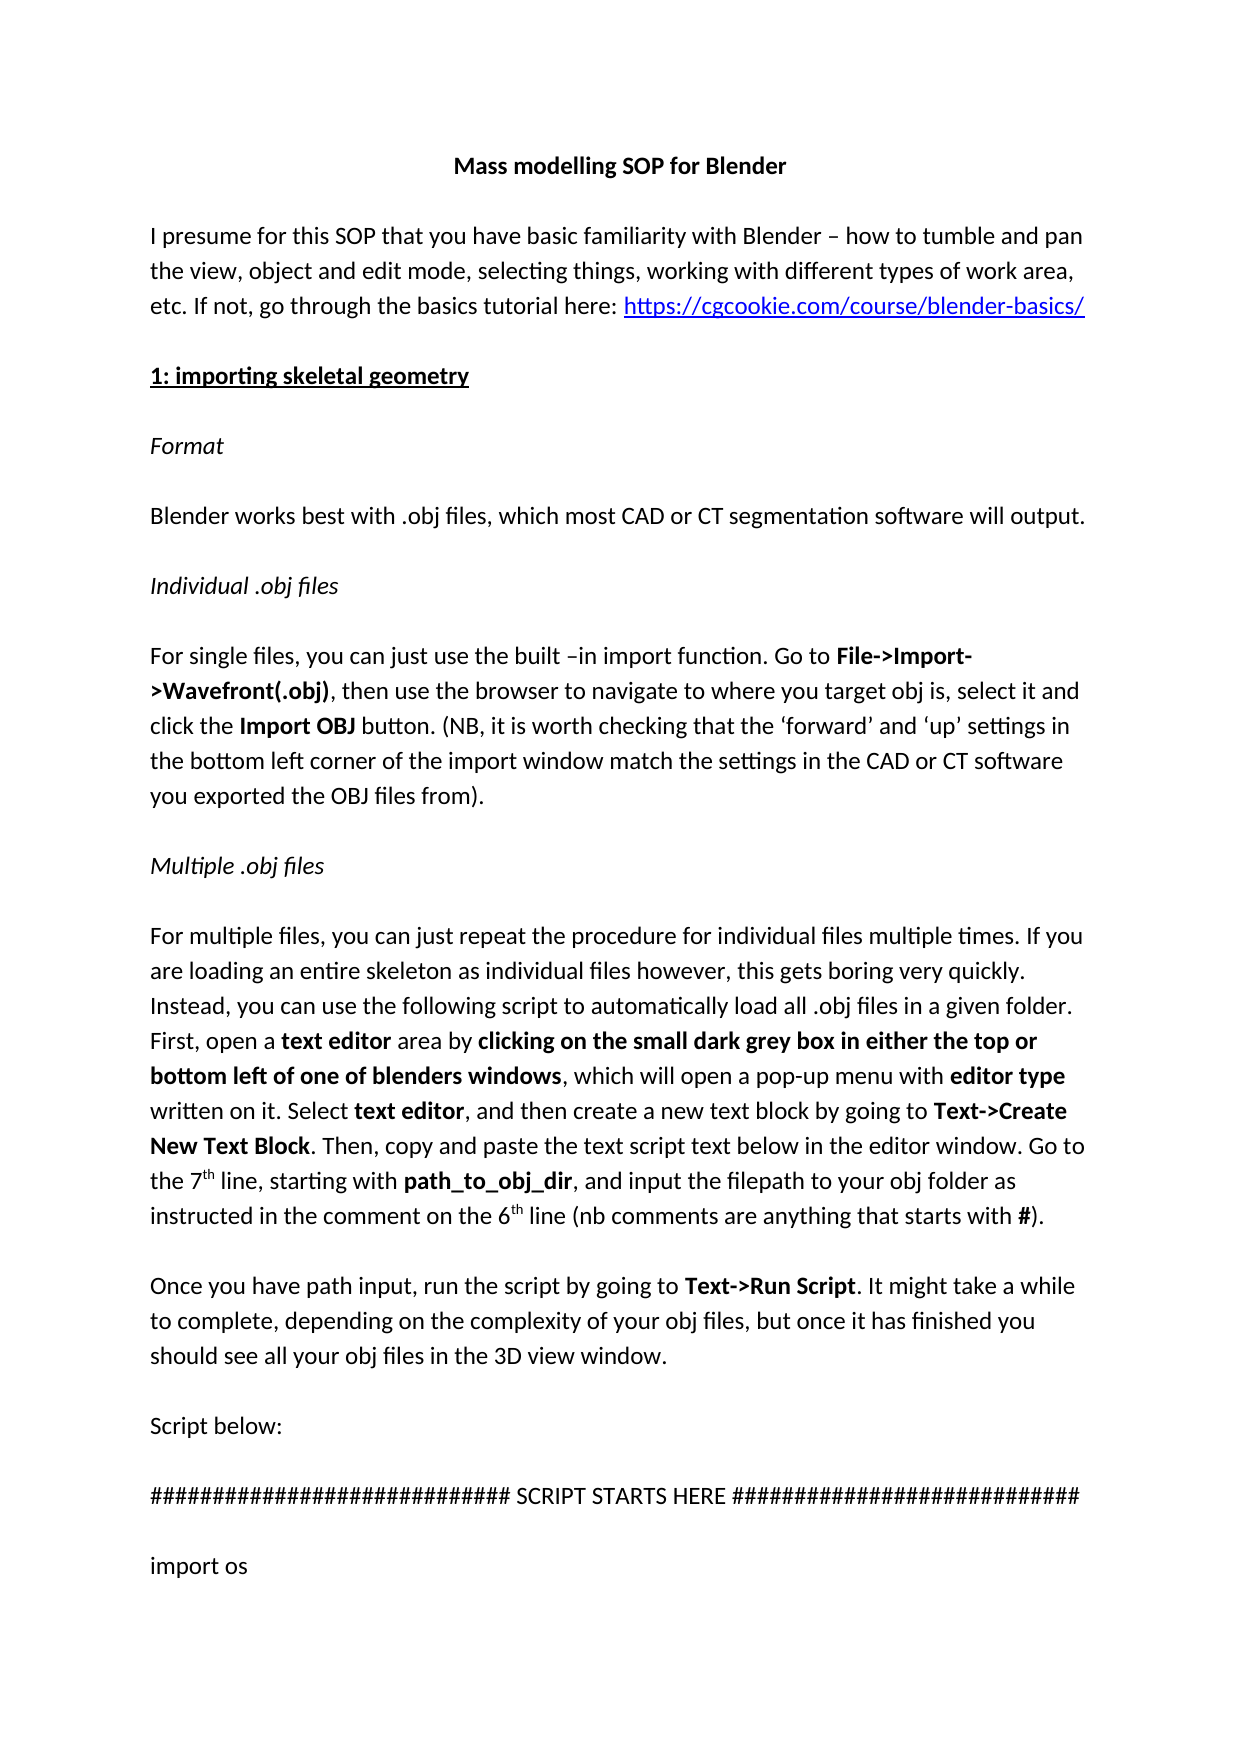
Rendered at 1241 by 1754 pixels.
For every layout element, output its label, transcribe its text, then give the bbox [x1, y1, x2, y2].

text Once you have path input, run the script by going to Text->Run Script. It might take a while to complete, depending on the complexity of your obj files, but once it has finished you should see all your obj files in the 3D view window. [150, 1270, 1090, 1371]
text Multiple .obj files [150, 850, 1090, 881]
text Script below: [150, 1410, 1090, 1441]
text I presume for this SOP that you have basic familiarity with Blender – how to tumble and pan the view, object and edit mode, selecting things, working with different types of work area, etc. If not, go through the basics tutorial here: https://cgcookie.com/course/blender-basics/ [150, 220, 1090, 321]
text import os [150, 1550, 1090, 1581]
text Mass modelling SOP for Blender [150, 150, 1090, 181]
text For single files, you can just use the built –in import function. Go to File->Import->Wavefront(.obj), then use the browser to navigate to where you target obj is, select it and click the Import OBJ button. (NB, it is worth checking that the ‘forward’ and ‘up’ settings in the bottom left corner of the import window match the settings in the CAD or CT software you exported the OBJ files from). [150, 640, 1090, 811]
text For multiple files, you can just repeat the procedure for individual files multiple times. If you are loading an entire skeleton as individual files however, this gets boring very quickly. Instead, you can use the following script to automatically load all .obj files in a given folder. First, open a text editor area by clicking on the small dark grey box in either the top or bottom left of one of blenders windows, which will open a pop-up menu with editor type written on it. Select text editor, and then create a new text block by going to Text->Create New Text Block. Then, copy and paste the text script text below in the editor window. Go to the 7th line, starting with path_to_obj_dir, and input the filepath to your obj folder as instructed in the comment on the 6th line (nb comments are anything that starts with #). [150, 920, 1090, 1231]
text ############################# SCRIPT STARTS HERE ############################ [150, 1480, 1090, 1511]
text 1: importing skeletal geometry [150, 360, 1090, 391]
text Individual .obj files [150, 570, 1090, 601]
text Blender works best with .obj files, which most CAD or CT segmentation software will output. [150, 500, 1090, 531]
text Format [150, 430, 1090, 461]
